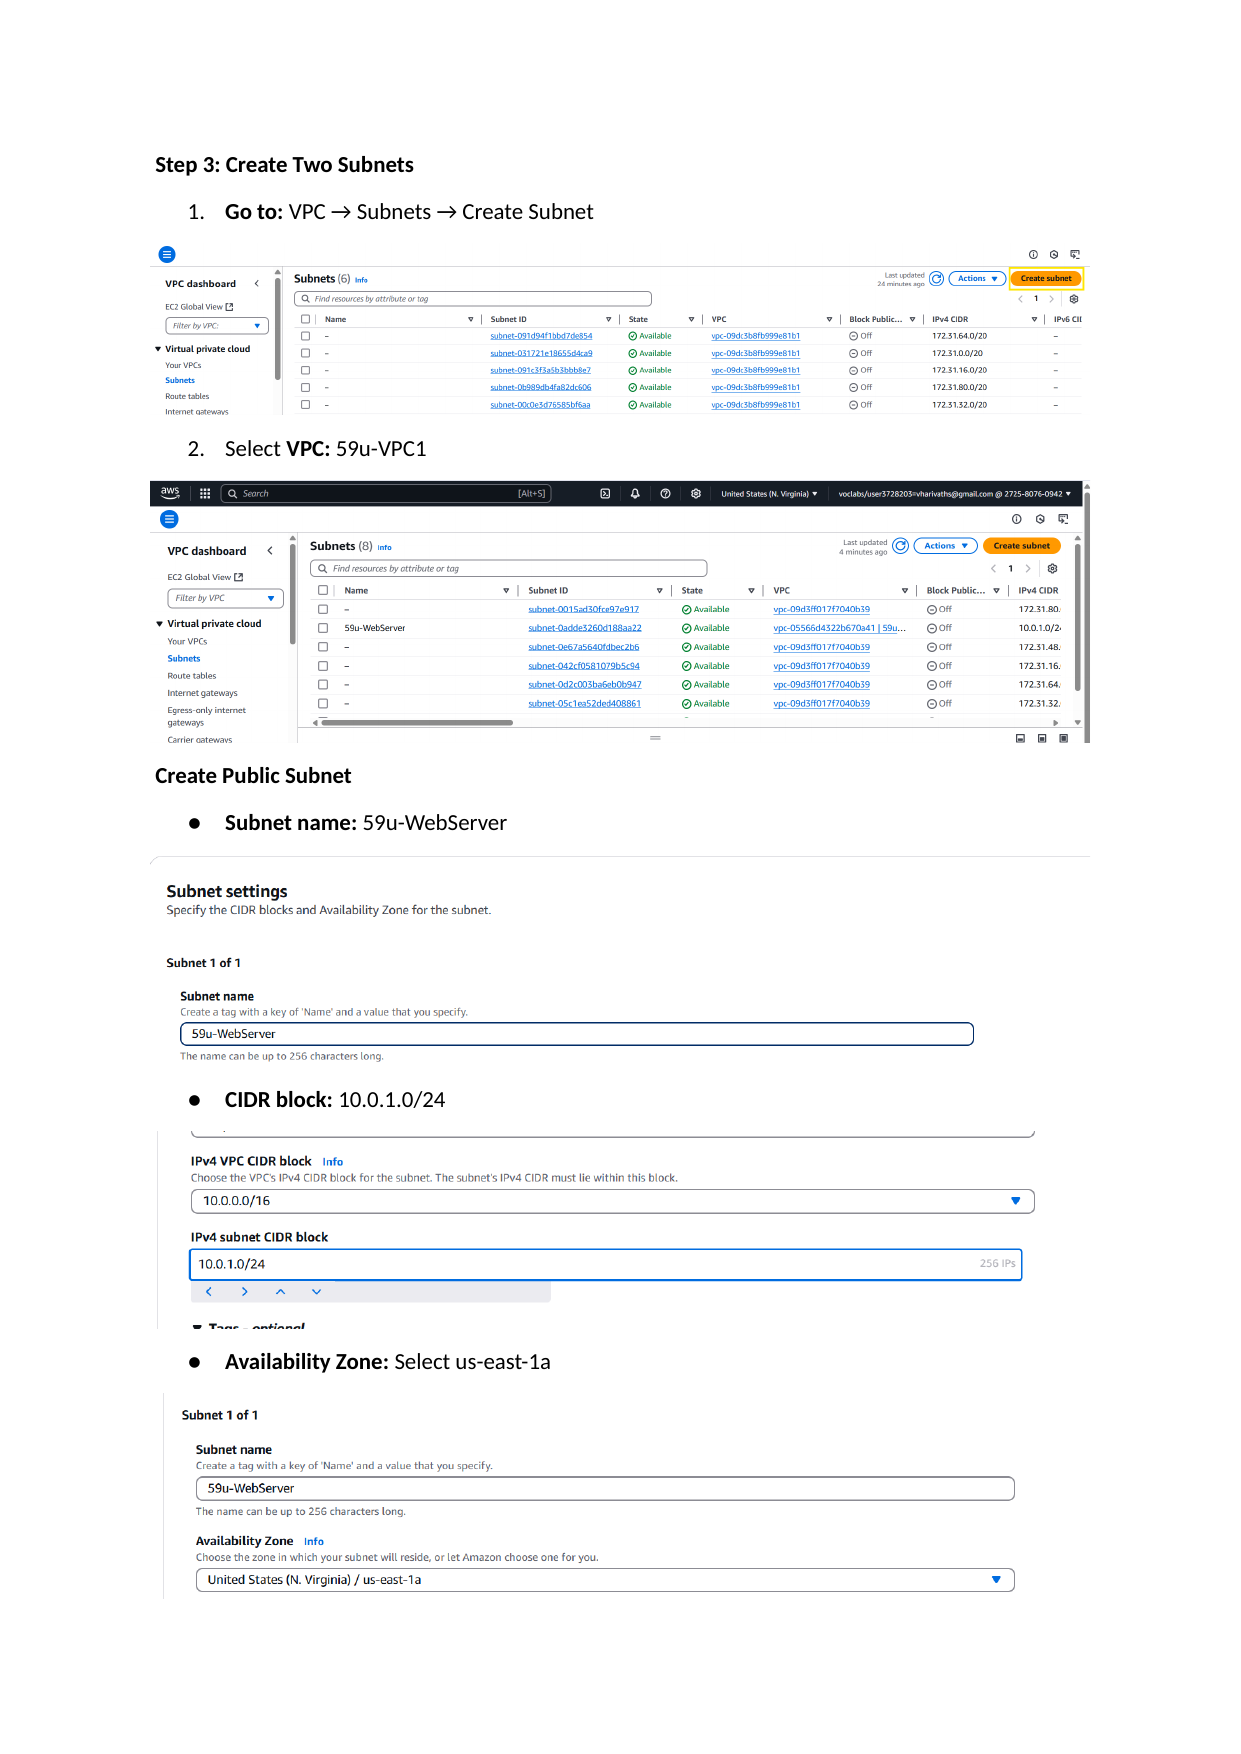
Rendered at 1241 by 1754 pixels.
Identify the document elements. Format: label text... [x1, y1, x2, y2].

picture [150, 243, 1090, 415]
picture [150, 1393, 1091, 1599]
list Select VPC: 59u-VPC1 [187, 434, 1090, 462]
list Availability Zone: Select us-east-1a [187, 1347, 1090, 1375]
list Subnet name: 59u-WebServer [187, 808, 1090, 836]
picture [150, 855, 1091, 1066]
list Go to: VPC → Subnets → Create Subnet [187, 197, 1090, 225]
list CIDR block: 10.0.1.0/24 [187, 1085, 1090, 1113]
text Step 3: Create Two Subnets [150, 150, 1090, 178]
picture [150, 1131, 1091, 1329]
picture [150, 480, 1091, 743]
text Create Public Subnet [150, 761, 1090, 789]
